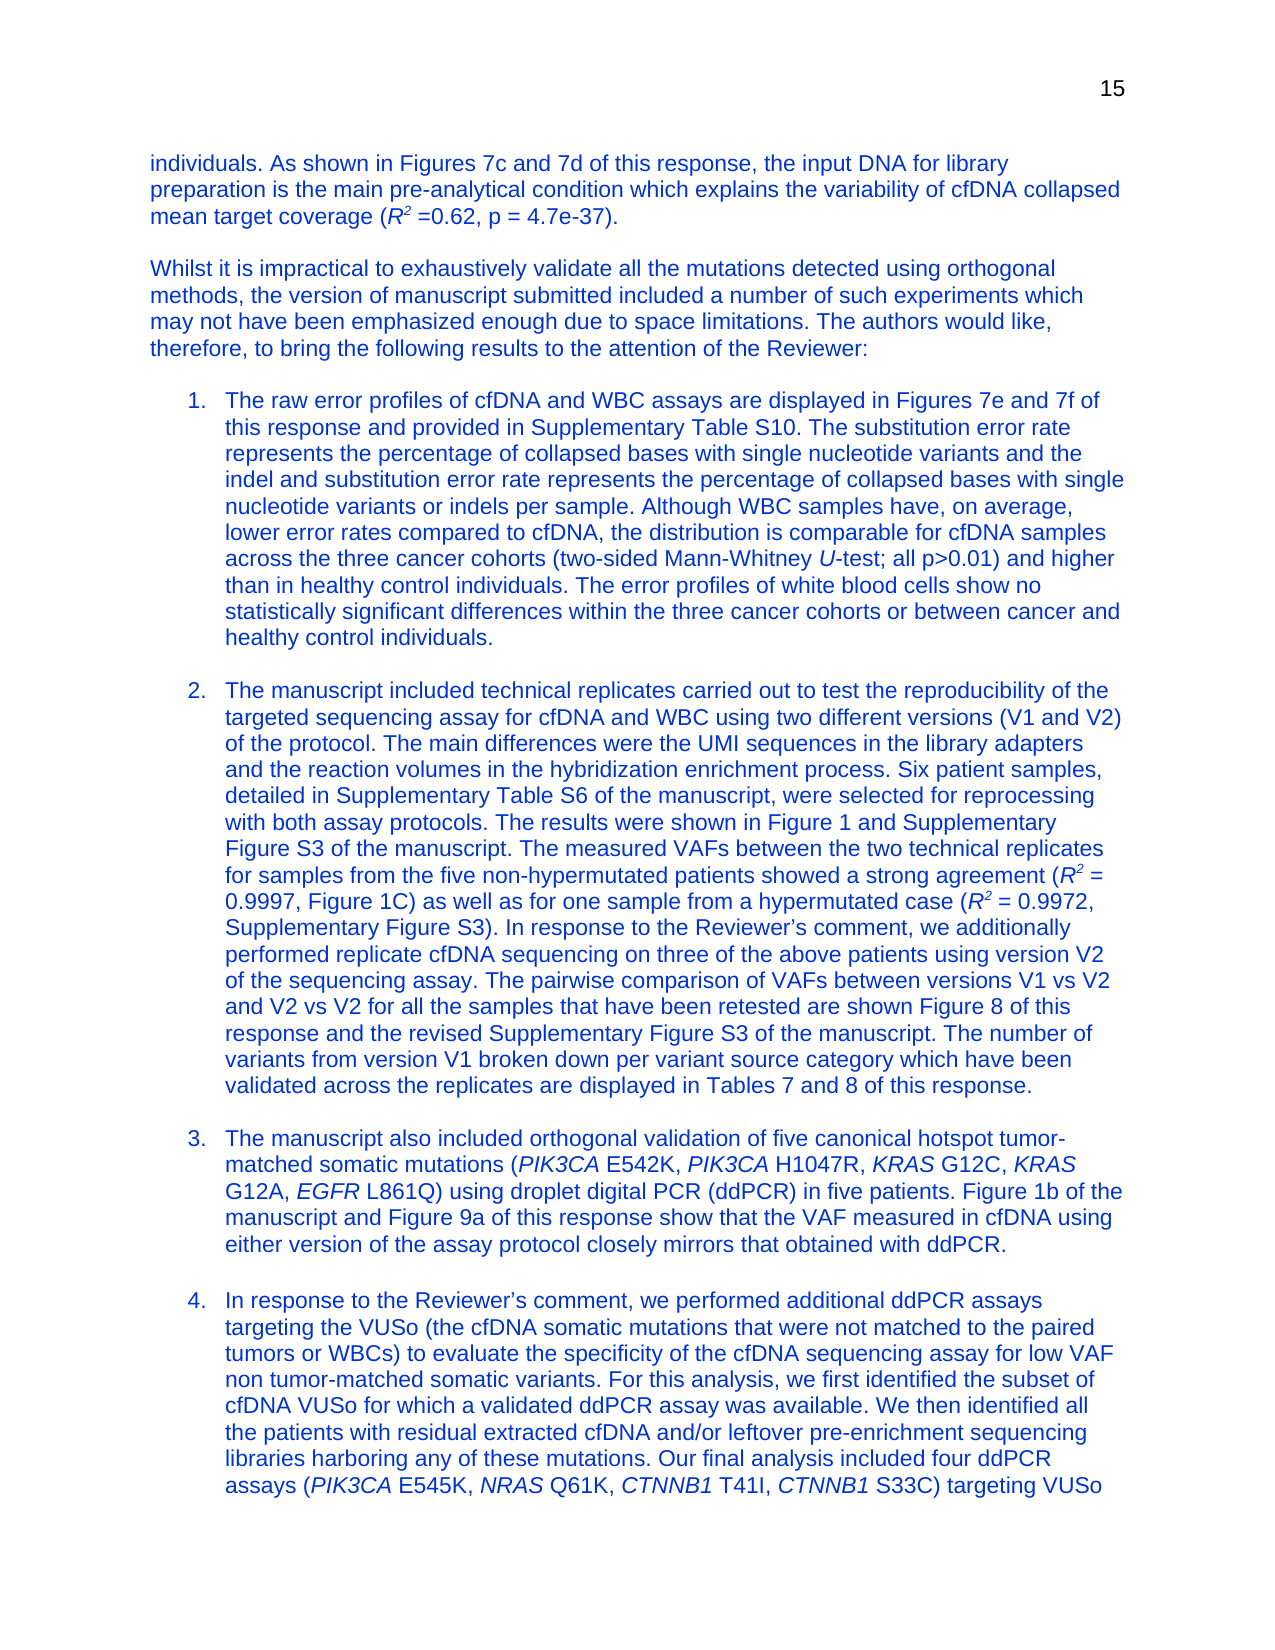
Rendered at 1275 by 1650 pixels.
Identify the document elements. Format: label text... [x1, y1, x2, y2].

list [187, 1287, 1125, 1498]
list The manuscript included technical replicates carried out to test the reproducibility of the targeted sequencing assay for cfDNA and WBC using two different versions (V1 and V2) of the protocol. The main differences were the UMI sequences in the library adapters and the reaction volumes in the hybridization enrichment process. Six patient samples, detailed in Supplementary Table S6 of the manuscript, were selected for reprocessing with both assay protocols. The results were shown in Figure 1 and Supplementary Figure S3 of the manuscript. The measured VAFs between the two technical replicates for samples from the five non-hypermutated patients showed a strong agreement (R2 = 0.9997, Figure 1C) as well as for one sample from a hypermutated case (R2 = 0.9972, Supplementary Figure S3). In response to the Reviewer’s comment, we additionally performed replicate cfDNA sequencing on three of the above patients using version V2 of the sequencing assay. The pairwise comparison of VAFs between versions V1 vs V2 and V2 vs V2 for all the samples that have been retested are shown Figure 8 of this response and the revised Supplementary Figure S3 of the manuscript. The number of variants from version V1 broken down per variant source category which have been validated across the replicates are displayed in Tables 7 and 8 of this response. [187, 677, 1125, 1099]
list The manuscript also included orthogonal validation of five canonical hotspot tumor-matched somatic mutations (PIK3CA E542K, PIK3CA H1047R, KRAS G12C, KRAS G12A, EGFR L861Q) using droplet digital PCR (ddPCR) in five patients. Figure 1b of the manuscript and Figure 9a of this response show that the VAF measured in cfDNA using either version of the assay protocol closely mirrors that obtained with ddPCR. [187, 1125, 1125, 1257]
text Whilst it is impractical to exhaustively validate all the mutations detected using orthogonal methods, the version of manuscript submitted included a number of such experiments which may not have been emphasized enough due to space limitations. The authors would like, therefore, to bring the following results to the attention of the Reviewer: [150, 255, 1125, 361]
list The raw error profiles of cfDNA and WBC assays are displayed in Figures 7e and 7f of this response and provided in Supplementary Table S10. The substitution error rate represents the percentage of collapsed bases with single nucleotide variants and the indel and substitution error rate represents the percentage of collapsed bases with single nucleotide variants or indels per sample. Although WBC samples have, on average, lower error rates compared to cfDNA, the distribution is comparable for cfDNA samples across the three cancer cohorts (two-sided Mann-Whitney U-test; all p>0.01) and higher than in healthy control individuals. The error profiles of white blood cells show no statistically significant differences within the three cancer cohorts or between cancer and healthy control individuals. [187, 387, 1125, 651]
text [150, 150, 1125, 229]
